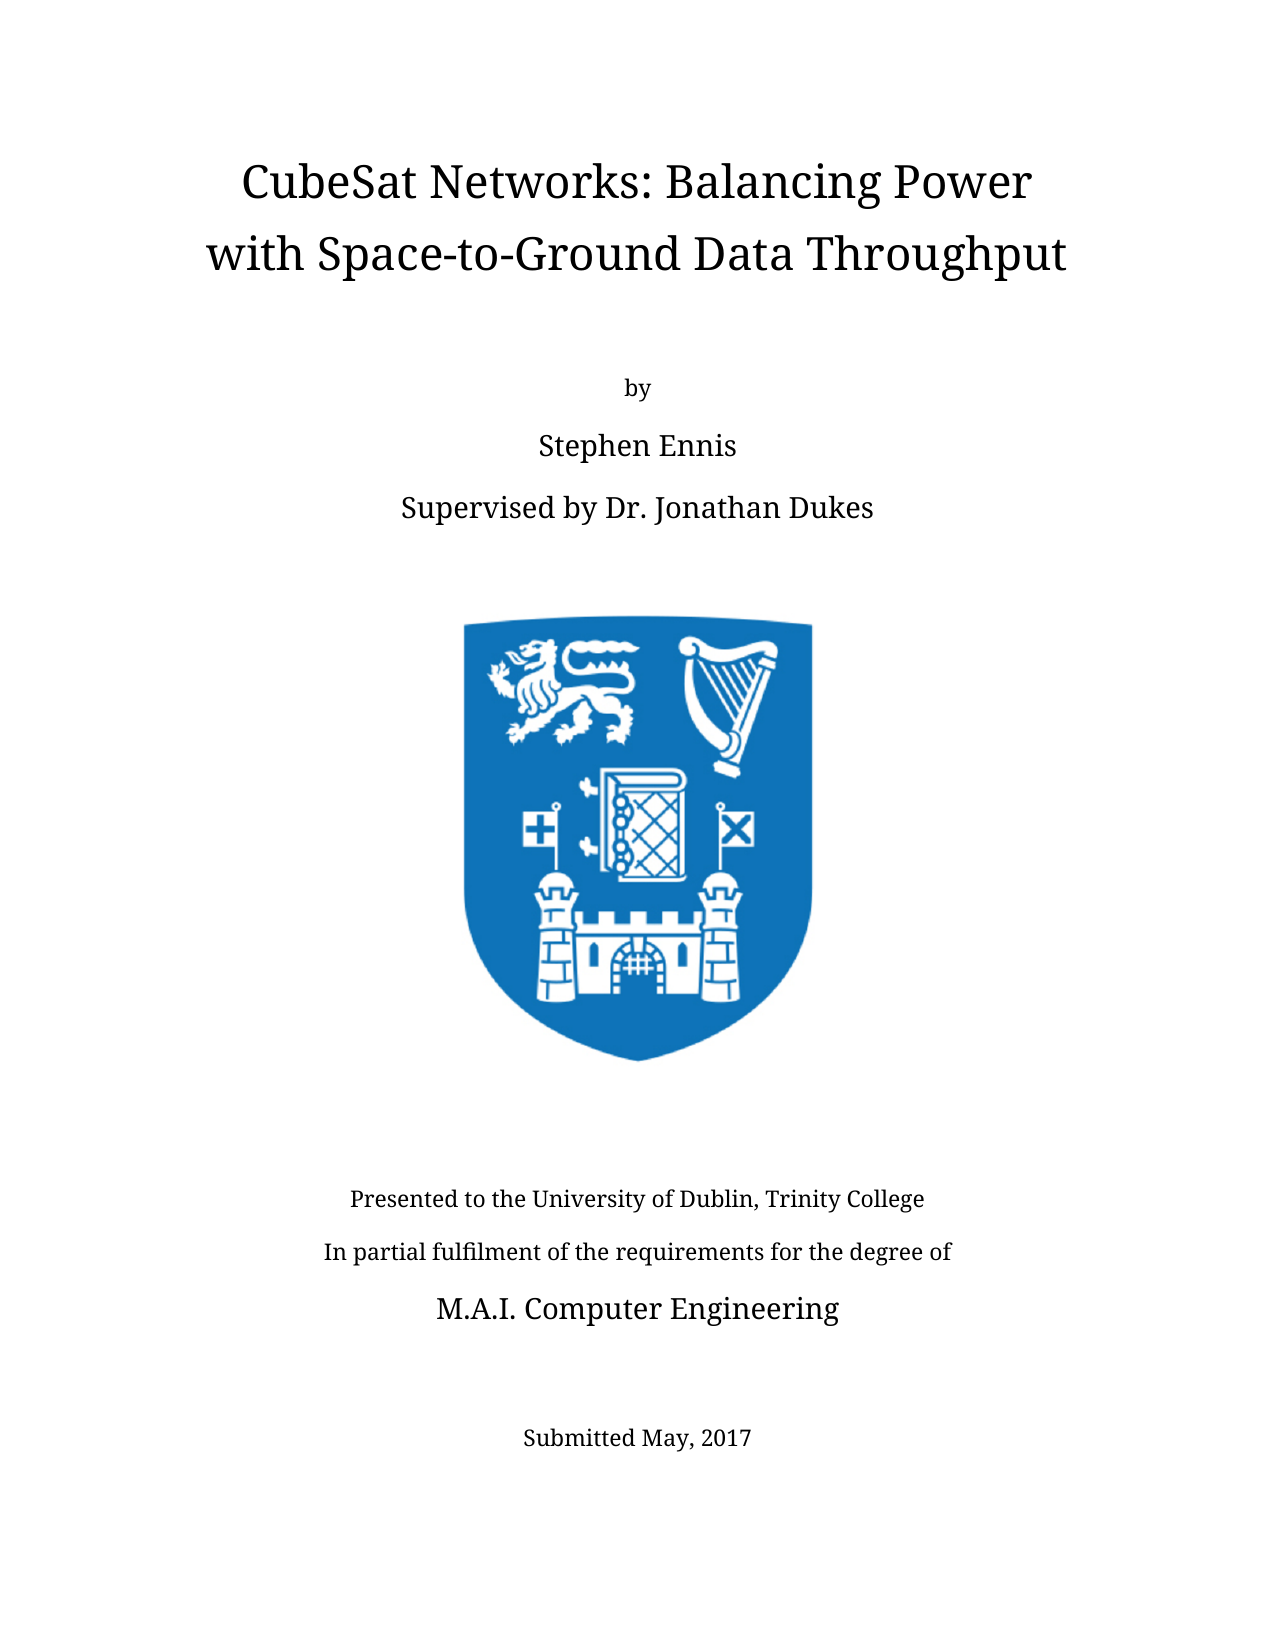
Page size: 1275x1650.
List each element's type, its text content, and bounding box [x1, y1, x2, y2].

text Stephen Ennis [187, 425, 1087, 464]
title by [187, 372, 1087, 403]
text Supervised by Dr. Jonathan Dukes [187, 487, 1087, 527]
picture [450, 605, 826, 1072]
text M.A.I. Computer Engineering [187, 1288, 1087, 1328]
text Presented to the University of Dublin, Trinity College [187, 1183, 1087, 1214]
text In partial fulfilment of the requirements for the degree of [187, 1236, 1087, 1267]
text Submitted May, 2017 [187, 1421, 1087, 1453]
title CubeSat Networks: Balancing Power with Space-to-Ground Data Throughput [187, 150, 1087, 284]
